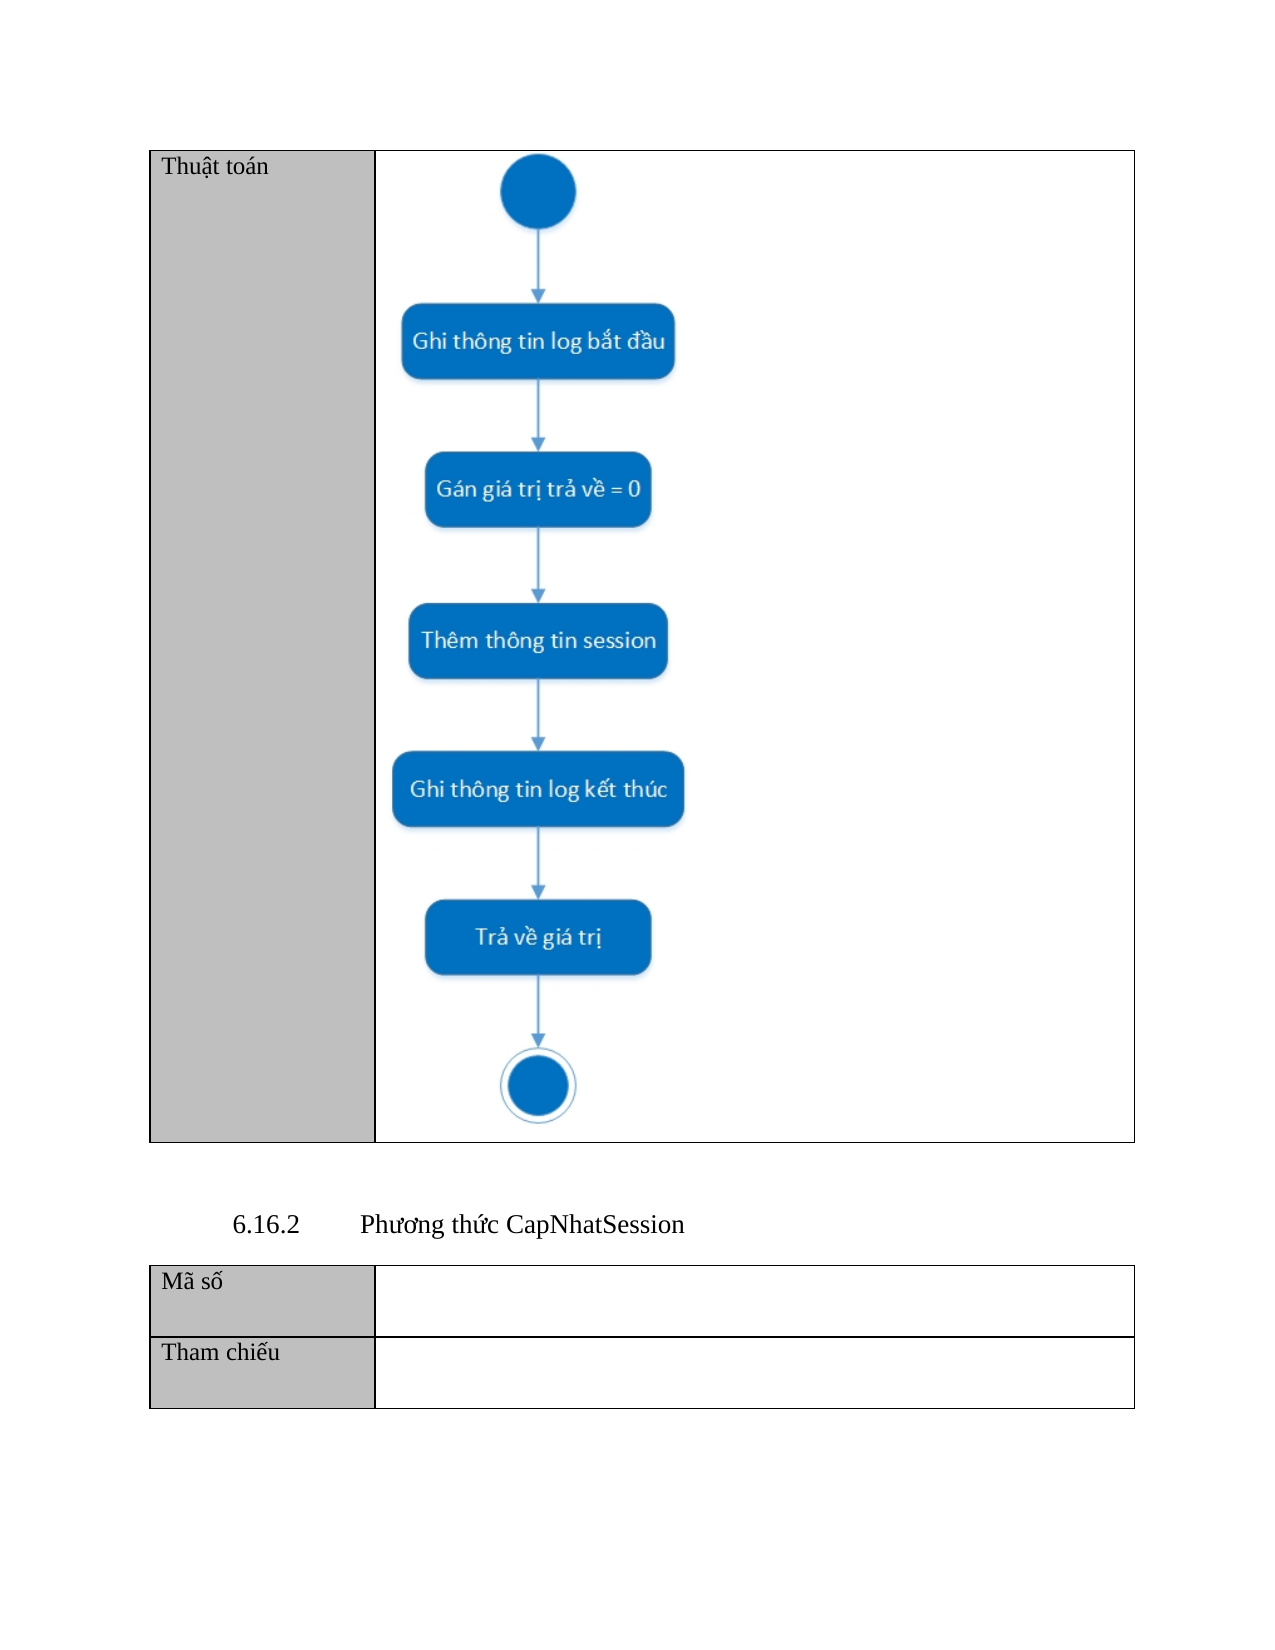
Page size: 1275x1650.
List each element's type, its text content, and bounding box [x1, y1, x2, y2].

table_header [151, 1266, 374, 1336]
picture [386, 151, 692, 1125]
list Phương thức CapNhatSession [300, 1208, 1125, 1239]
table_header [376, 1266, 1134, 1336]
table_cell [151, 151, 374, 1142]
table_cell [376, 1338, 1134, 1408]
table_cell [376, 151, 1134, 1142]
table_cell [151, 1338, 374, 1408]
